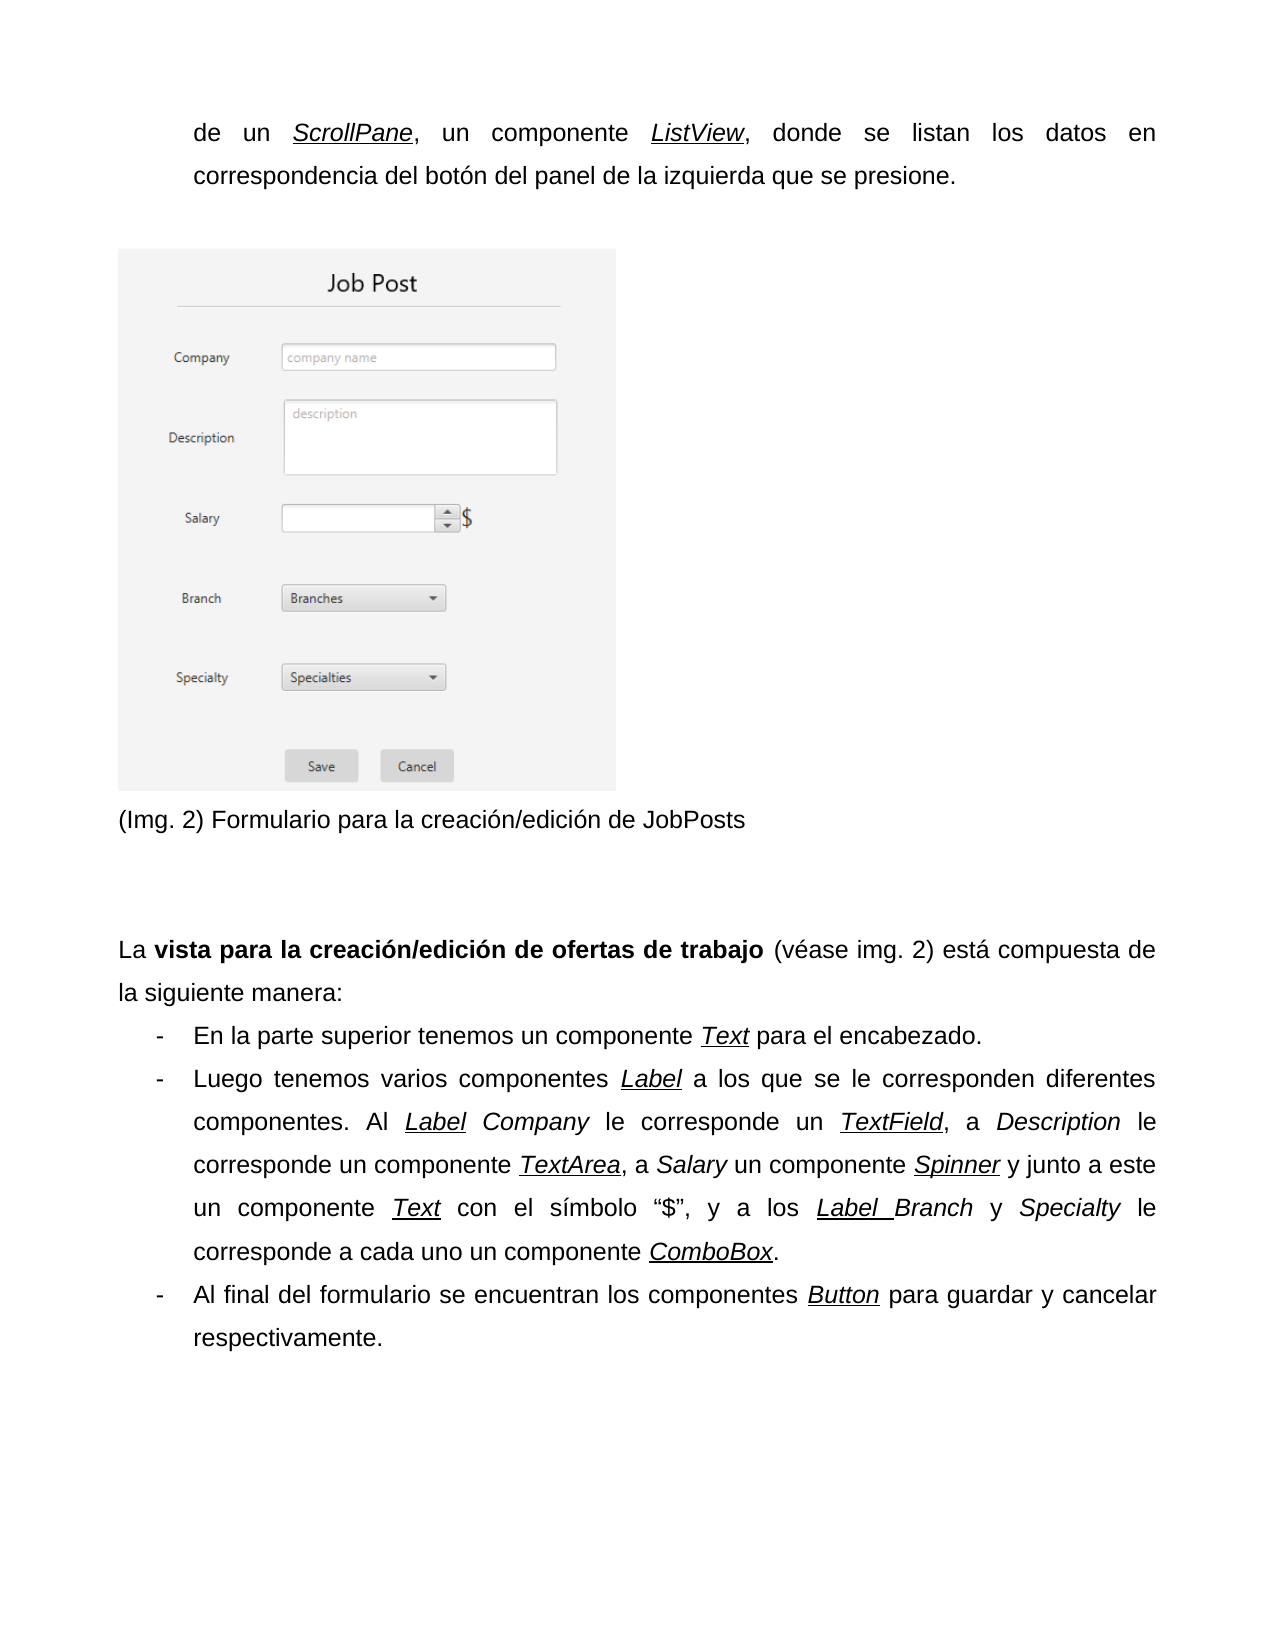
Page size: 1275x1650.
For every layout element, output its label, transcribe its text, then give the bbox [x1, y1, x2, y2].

text (Img. 2) Formulario para la creación/edición de JobPosts [118, 805, 1157, 834]
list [156, 118, 1157, 190]
picture [118, 247, 617, 791]
text La vista para la creación/edición de ofertas de trabajo (véase img. 2) está compuesta de la siguiente manera: [118, 935, 1157, 1007]
list Luego tenemos varios componentes Label a los que se le corresponden diferentes componentes. Al Label Company le corresponde un TextField, a Description le corresponde un componente TextArea, a Salary un componente Spinner y junto a este un componente Text con el símbolo “$”, y a los Label Branch y Specialty le corresponde a cada uno un componente ComboBox. [156, 1064, 1157, 1265]
list En la parte superior tenemos un componente Text para el encabezado. [156, 1021, 1157, 1050]
list Al final del formulario se encuentran los componentes Button para guardar y cancelar respectivamente. [156, 1280, 1157, 1352]
